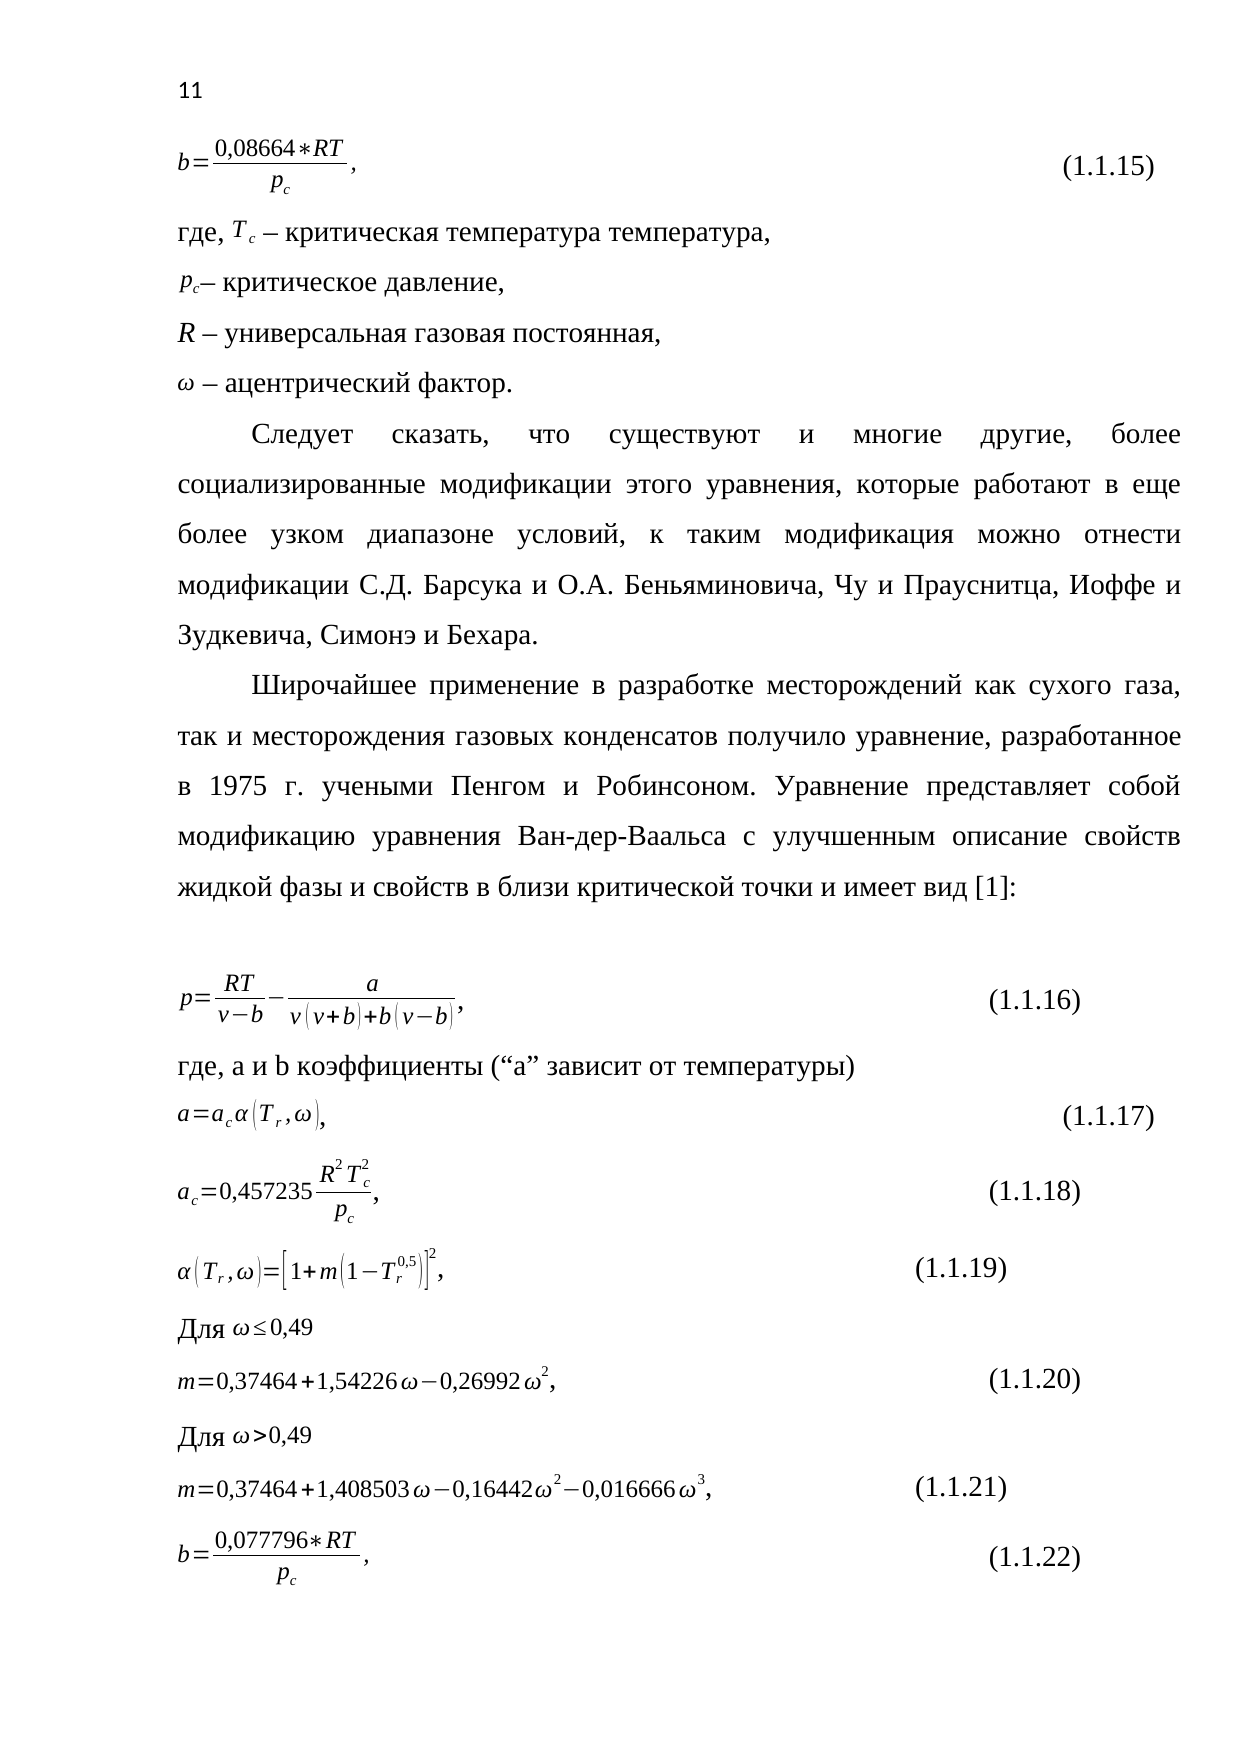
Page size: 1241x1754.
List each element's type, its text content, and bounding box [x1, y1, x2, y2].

text , (1.1.19) [177, 1245, 1182, 1292]
text , (1.1.16) [177, 969, 1182, 1031]
text (1.1.22) [177, 1526, 1182, 1589]
text Следует сказать, что существуют и многие другие, более социализированные модификации этого уравнения, которые работают в еще более узком диапазоне условий, к таким модификация можно отнести модификации С.Д. Барсука и О.А. Беньяминовича, Чу и Прауснитца, Иоффе и Зудкевича, Симонэ и Бехара. [177, 416, 1182, 651]
text – ацентрический фактор. [177, 366, 1182, 399]
text , (1.1.21) [177, 1469, 1182, 1507]
text где, – критическая температура температура, [177, 214, 1182, 248]
text Широчайшее применение в разработке месторождений как сухого газа, так и месторождения газовых конденсатов получило уравнение, разработанное в 1975 г. учеными Пенгом и Робинсоном. Уравнение представляет собой модификацию уравнения Ван-дер-Ваальса с улучшенным описание свойств жидкой фазы и свойств в близи критической точки и имеет вид [1]: [177, 667, 1182, 902]
text R – универсальная газовая постоянная, [177, 315, 1182, 349]
text , (1.1.18) [177, 1156, 1182, 1226]
text Для [177, 1419, 1182, 1452]
text где, a и b коэффициенты (“а” зависит от температуры) [177, 1048, 1182, 1082]
text Для [177, 1311, 1182, 1344]
text – критическое давление, [177, 264, 1182, 298]
text , (1.1.20) [177, 1361, 1182, 1399]
text , (1.1.17) [177, 1098, 1182, 1137]
text (1.1.15) [177, 135, 1182, 197]
